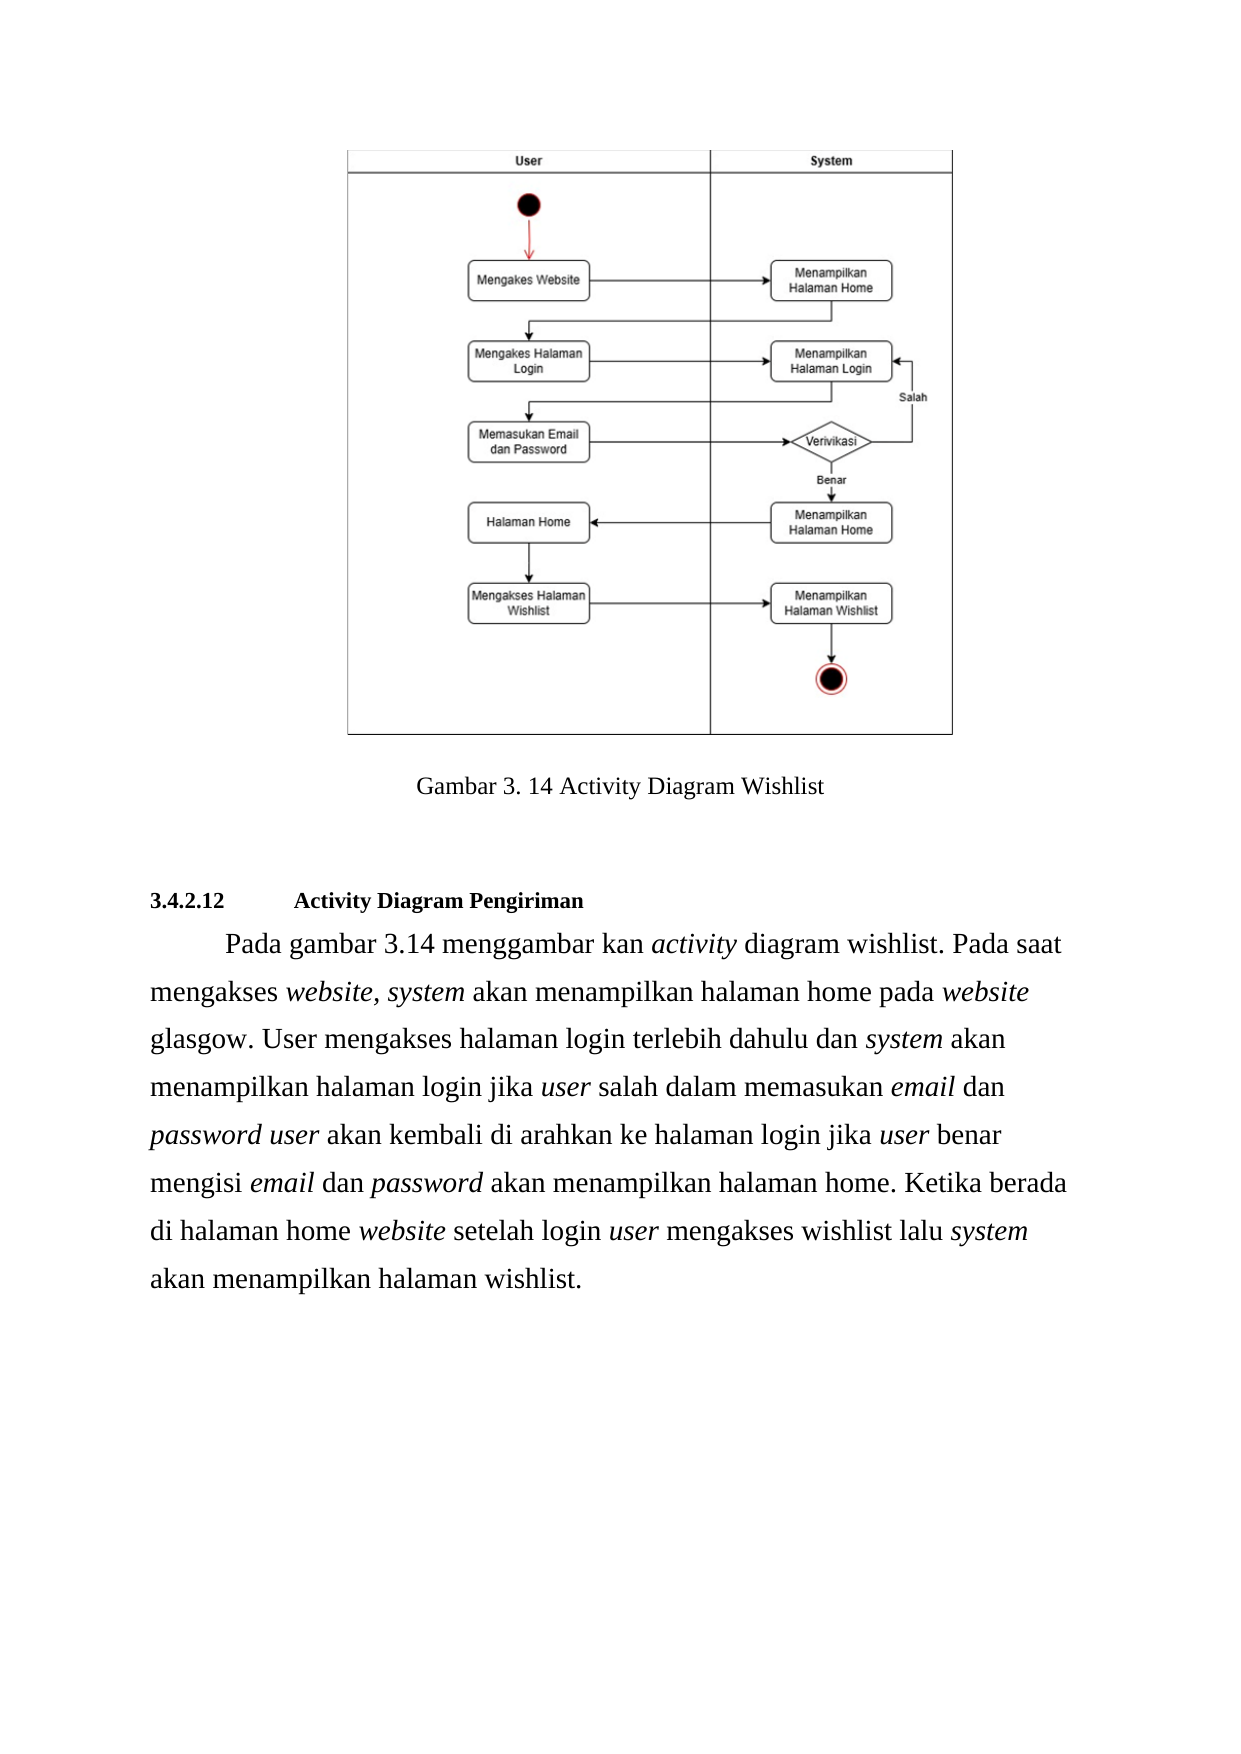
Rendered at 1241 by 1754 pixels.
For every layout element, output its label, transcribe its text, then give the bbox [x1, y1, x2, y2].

subtitle 3.4.2.12 Activity Diagram Pengiriman [150, 887, 1090, 913]
text Pada gambar 3.14 menggambar kan activity diagram wishlist. Pada saat mengakses website, system akan menampilkan halaman home pada website glasgow. User mengakses halaman login terlebih dahulu dan system akan menampilkan halaman login jika user salah dalam memasukan email dan password user akan kembali di arahkan ke halaman login jika user benar mengisi email dan password akan menampilkan halaman home. Ketika berada di halaman home website setelah login user mengakses wishlist lalu system akan menampilkan halaman wishlist. [150, 926, 1076, 1295]
picture [347, 150, 954, 735]
text Gambar 3. 14 Activity Diagram Wishlist [150, 771, 1090, 800]
